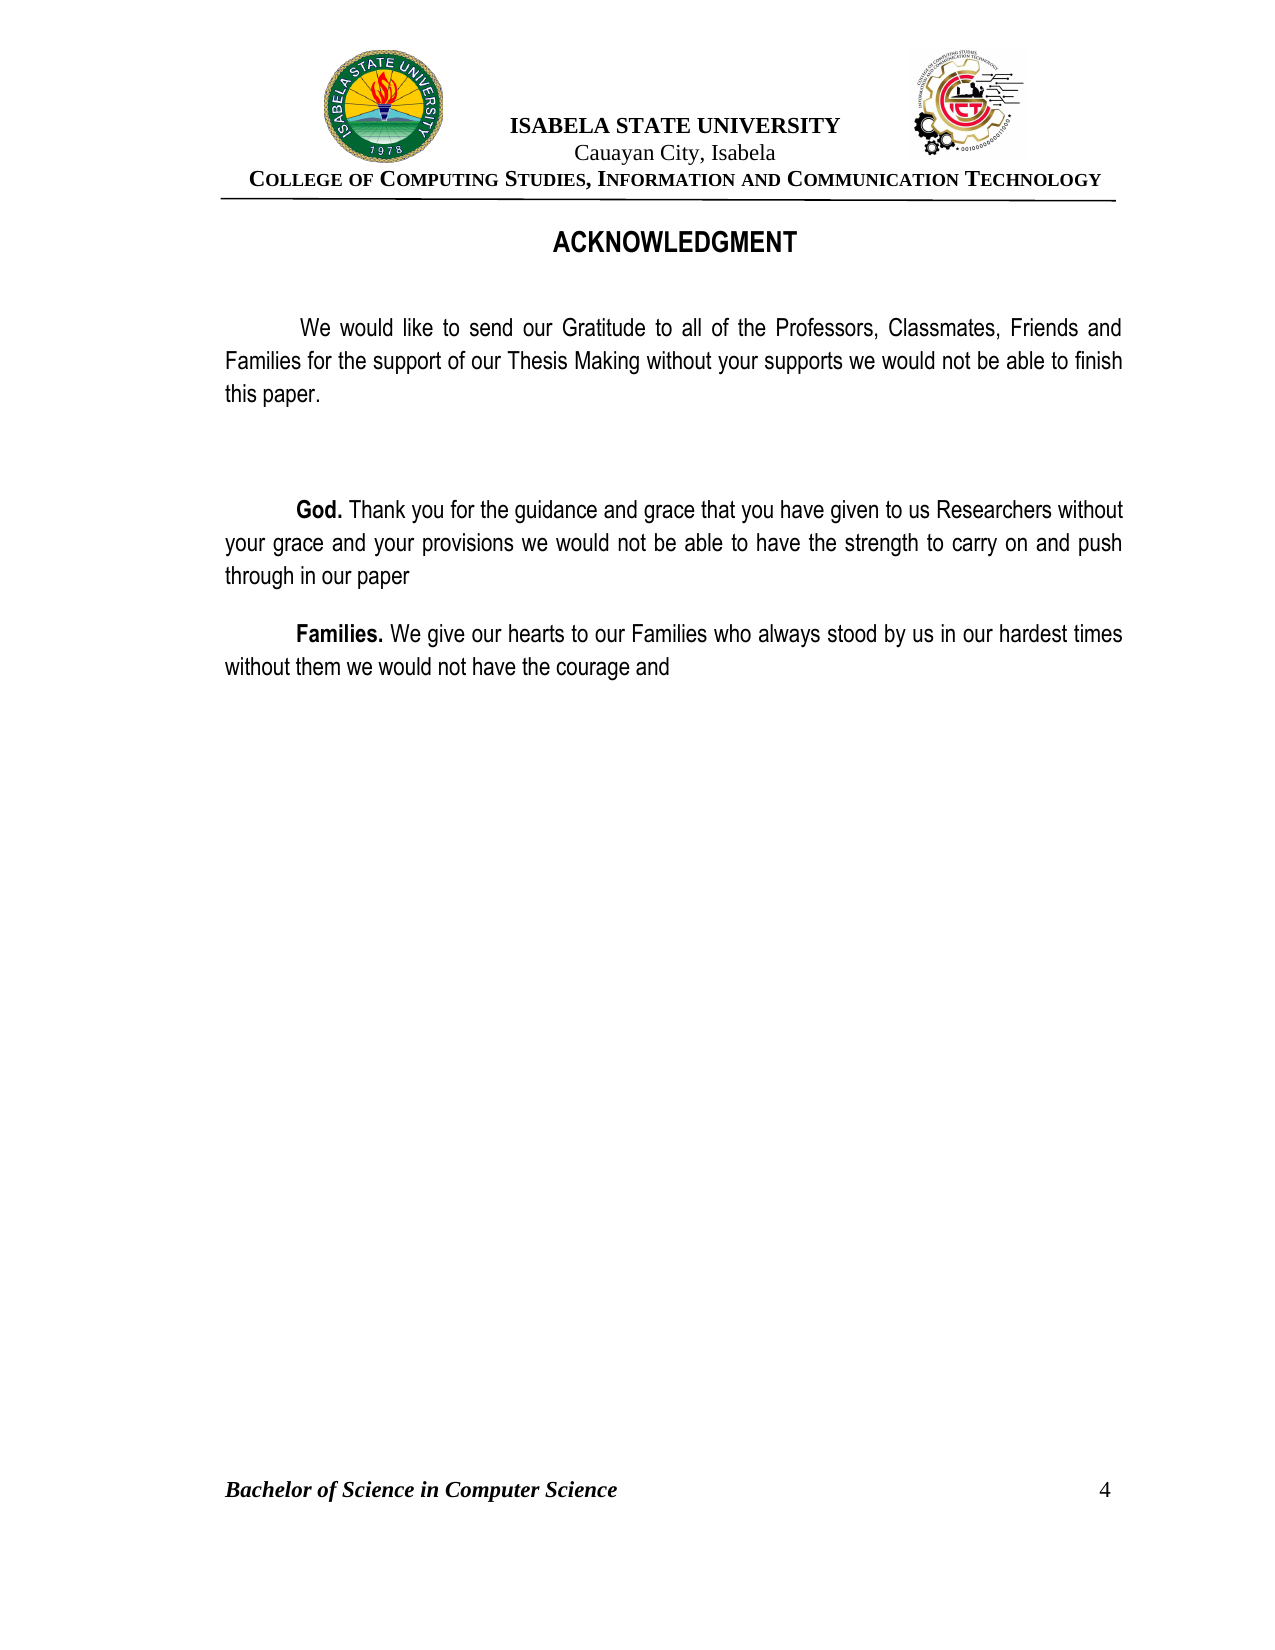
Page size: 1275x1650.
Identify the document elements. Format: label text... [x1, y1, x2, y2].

text God. Thank you for the guidance and grace that you have given to us Researchers without your grace and your provisions we would not be able to have the strength to carry on and push through in our paper [225, 495, 1125, 589]
text Families. We give our hearts to our Families who always stood by us in our hardest times without them we would not have the courage and [225, 619, 1125, 680]
text We would like to send our Gratitude to all of the Professors, Classmates, Friends and Families for the support of our Thesis Making without your supports we would not be able to finish this paper. [225, 313, 1125, 408]
picture [323, 49, 443, 163]
picture [907, 47, 1027, 160]
title ACKNOWLEDGMENT [225, 225, 1125, 258]
